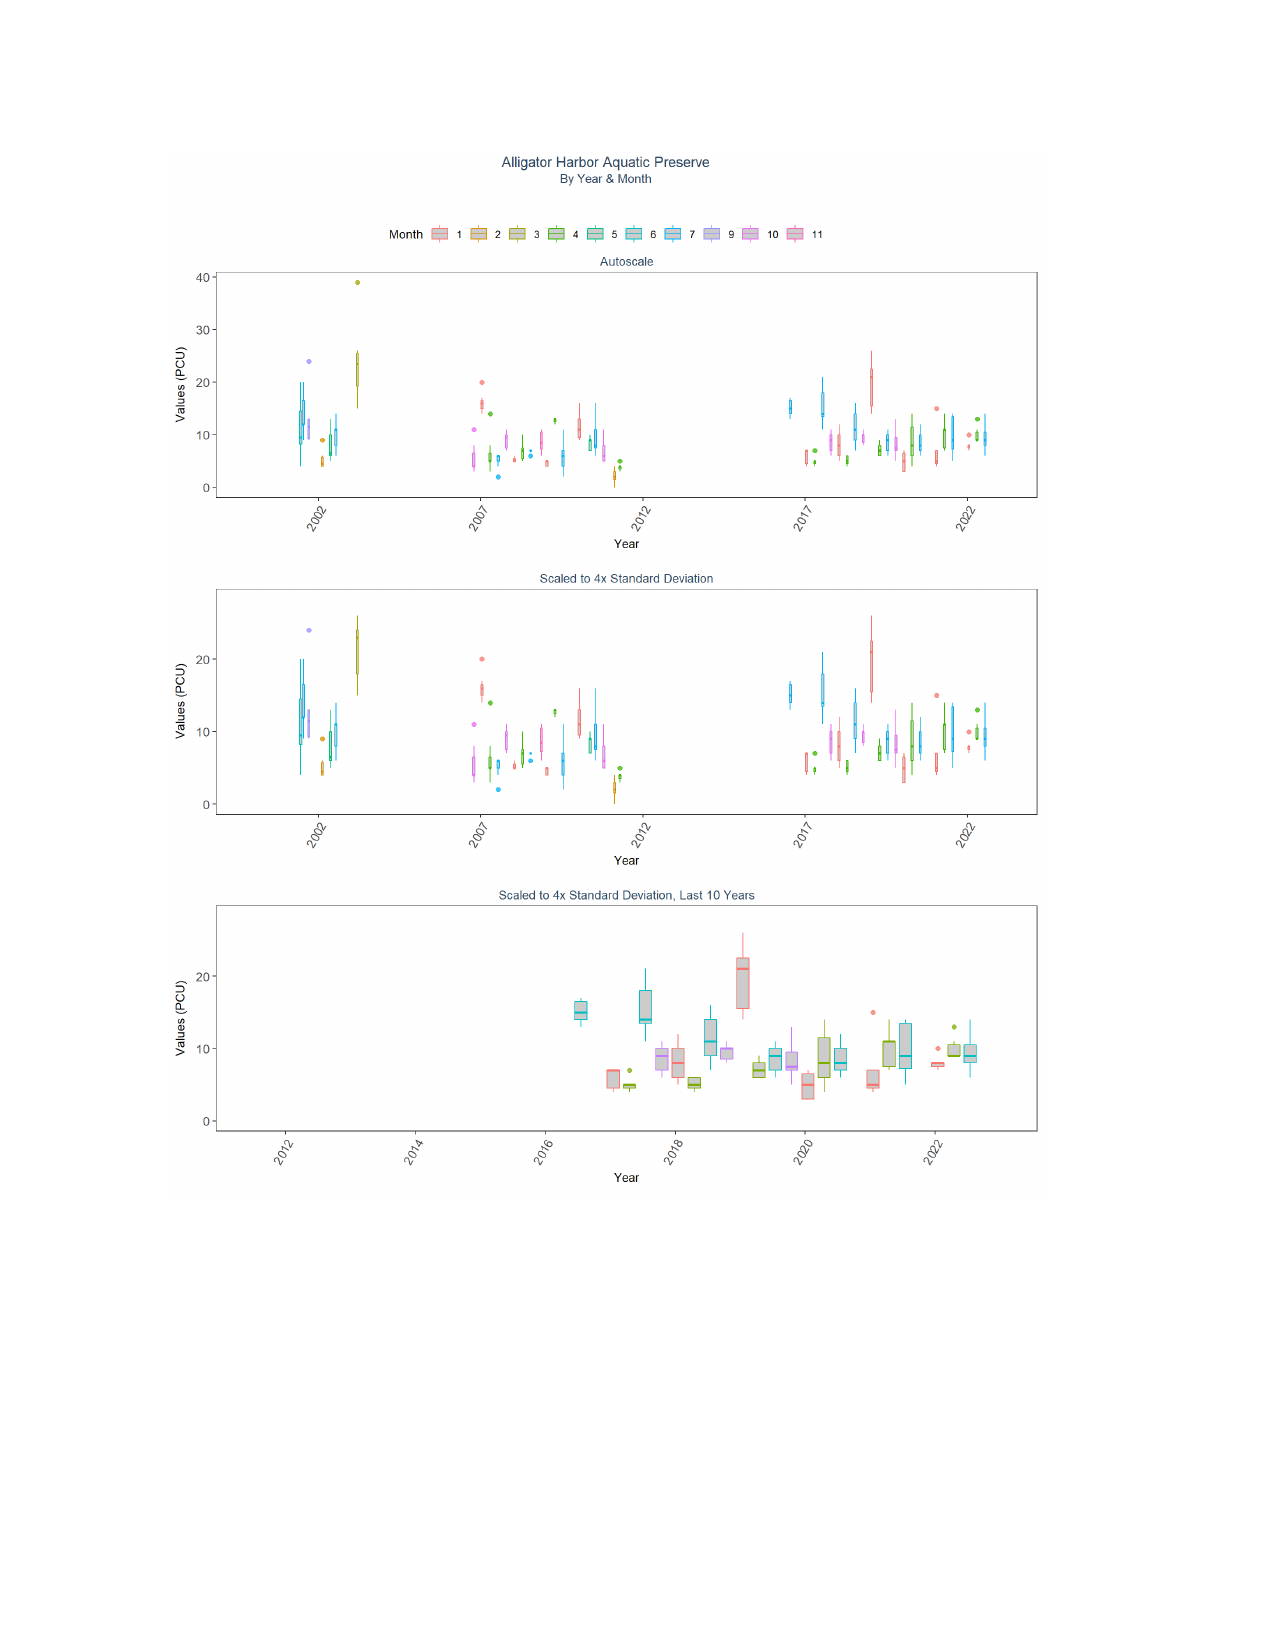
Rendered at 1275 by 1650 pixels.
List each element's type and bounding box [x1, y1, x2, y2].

picture [168, 150, 1044, 1200]
